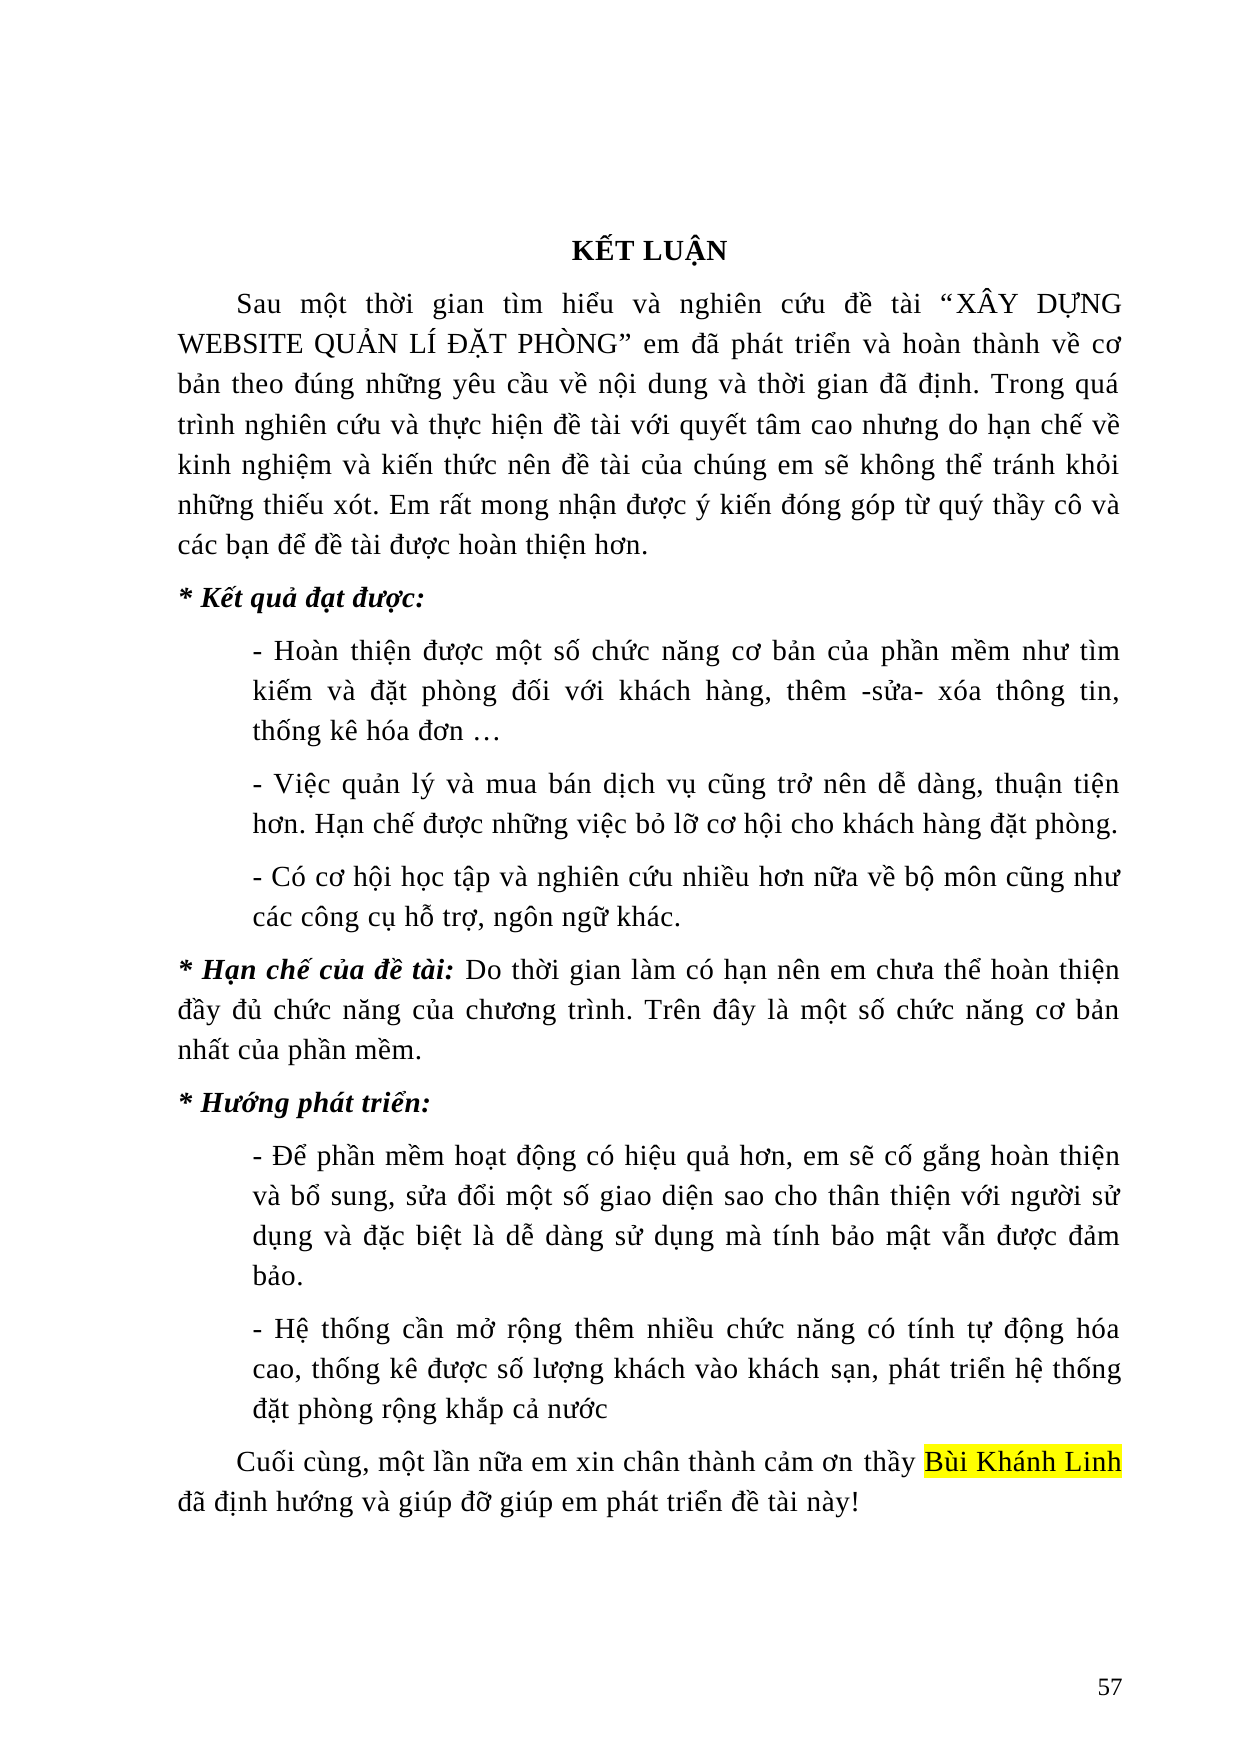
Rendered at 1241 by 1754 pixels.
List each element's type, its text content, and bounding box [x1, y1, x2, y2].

text - Có cơ hội học tập và nghiên cứu nhiều hơn nữa về bộ môn cũng như các công cụ hỗ trợ, ngôn ngữ khác. [252, 859, 1122, 933]
text - Việc quản lý và mua bán dịch vụ cũng trở nên dễ dàng, thuận tiện hơn. Hạn chế được những việc bỏ lỡ cơ hội cho khách hàng đặt phòng. [252, 766, 1122, 840]
text - Để phần mềm hoạt động có hiệu quả hơn, em sẽ cố gắng hoàn thiện và bổ sung, sửa đổi một số giao diện sao cho thân thiện với người sử dụng và đặc biệt là dễ dàng sử dụng mà tính bảo mật vẫn được đảm bảo. [252, 1138, 1122, 1292]
subtitle KẾT LUẬN [177, 233, 1122, 267]
text * Hướng phát triển: [177, 1085, 1122, 1118]
text - Hoàn thiện được một số chức năng cơ bản của phần mềm như tìm kiếm và đặt phòng đối với khách hàng, thêm -sửa- xóa thông tin, thống kê hóa đơn … [252, 633, 1122, 747]
text * Hạn chế của đề tài: Do thời gian làm có hạn nên em chưa thể hoàn thiện đầy đủ chức năng của chương trình. Trên đây là một số chức năng cơ bản nhất của phần mềm. [177, 952, 1122, 1066]
text Cuối cùng, một lần nữa em xin chân thành cảm ơn thầy Bùi Khánh Linh đã định hướng và giúp đỡ giúp em phát triển đề tài này! [177, 1444, 1122, 1518]
text * Kết quả đạt được: [177, 580, 1122, 614]
text - Hệ thống cần mở rộng thêm nhiều chức năng có tính tự động hóa cao, thống kê được số lượng khách vào khách sạn, phát triển hệ thống đặt phòng rộng khắp cả nước [252, 1311, 1122, 1425]
text Sau một thời gian tìm hiểu và nghiên cứu đề tài “XÂY DỰNG WEBSITE QUẢN LÍ ĐẶT PHÒNG” em đã phát triển và hoàn thành về cơ bản theo đúng những yêu cầu về nội dung và thời gian đã định. Trong quá trình nghiên cứu và thực hiện đề tài với quyết tâm cao nhưng do hạn chế về kinh nghiệm và kiến thức nên đề tài của chúng em sẽ không thể tránh khỏi những thiếu xót. Em rất mong nhận được ý kiến đóng góp từ quý thầy cô và các bạn để đề tài được hoàn thiện hơn. [177, 286, 1122, 561]
